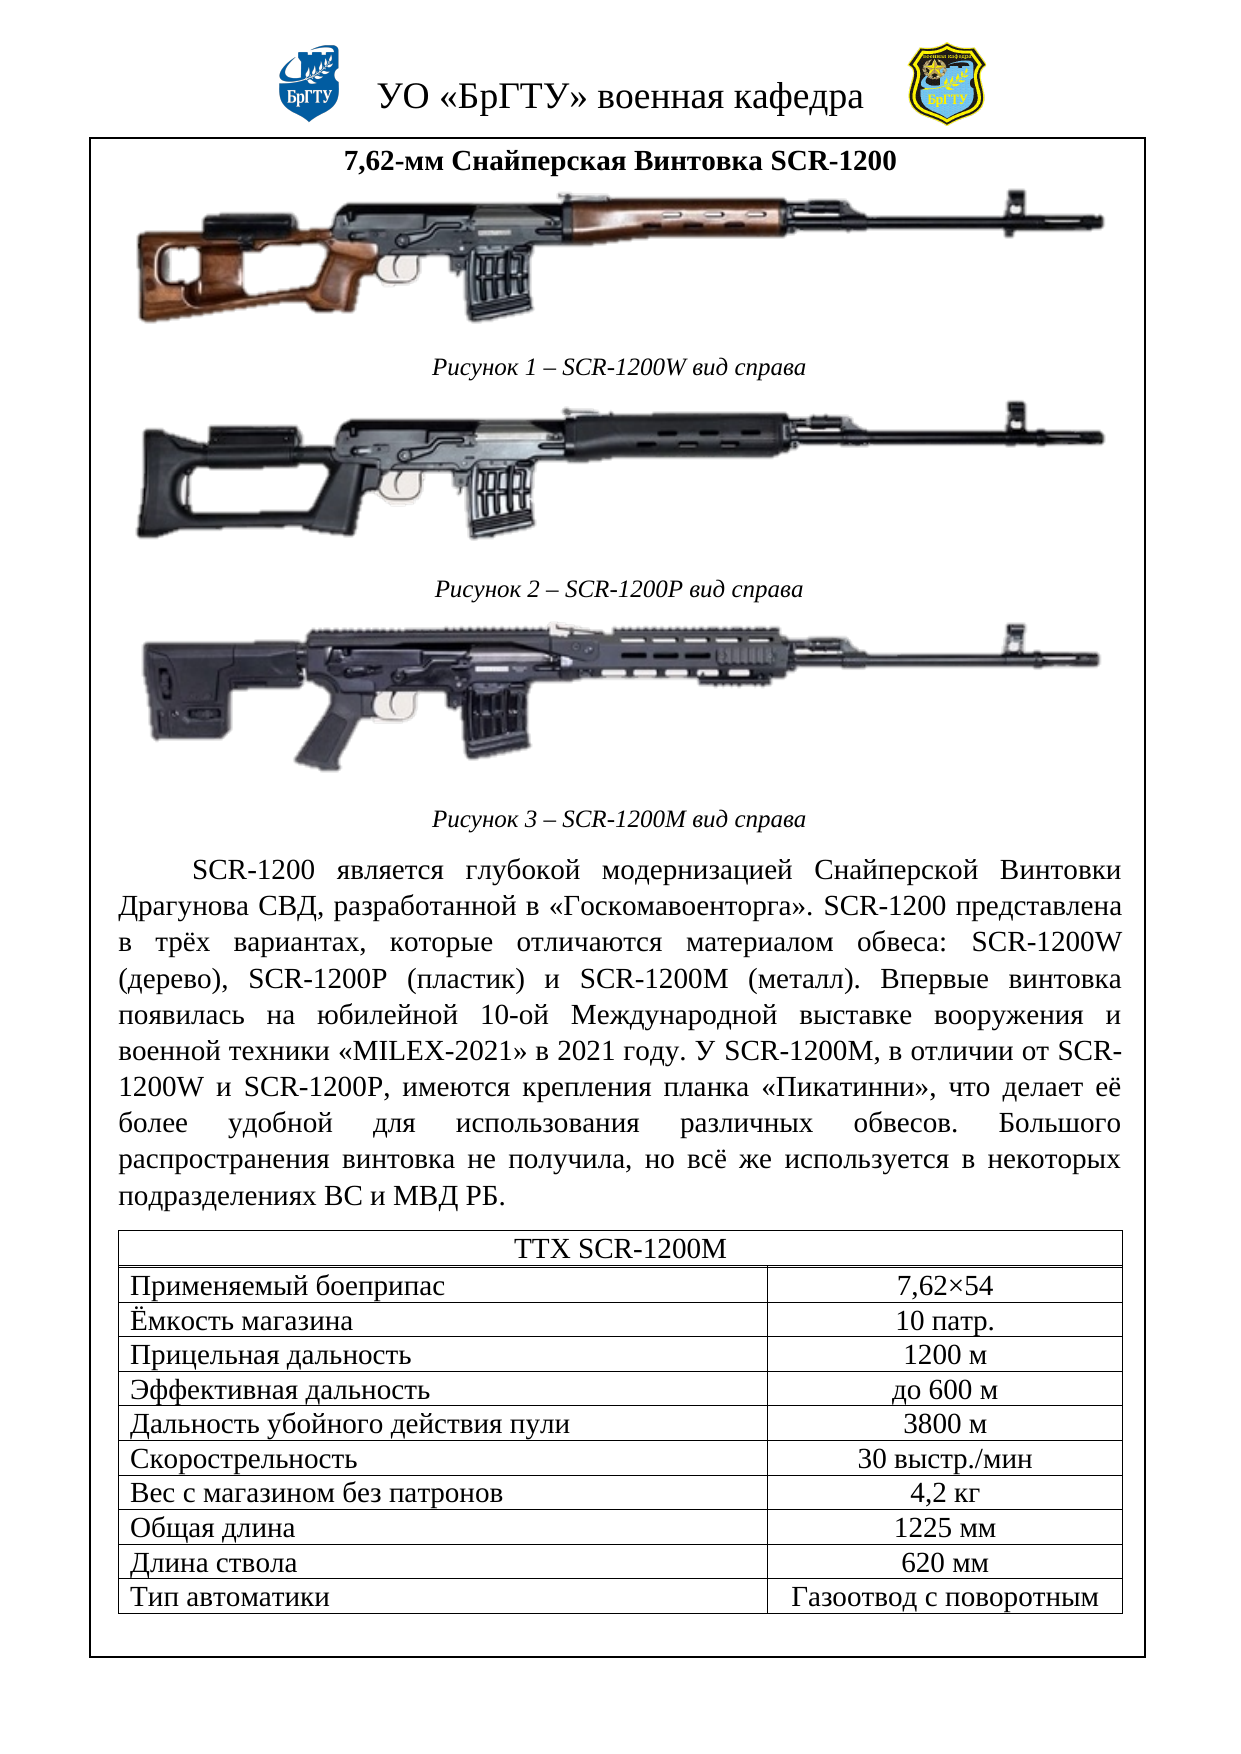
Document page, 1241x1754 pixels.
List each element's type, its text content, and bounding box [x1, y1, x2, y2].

table_header ТТХ SCR-1200M [119, 1231, 1122, 1265]
table_cell до 600 м [768, 1372, 1122, 1405]
table_cell Вес с магазином без патронов [119, 1476, 767, 1509]
table_cell Дальность убойного действия пули [119, 1406, 767, 1440]
table_cell 10 патр. [768, 1303, 1122, 1336]
text SCR-1200 является глубокой модернизацией Снайперской Винтовки Драгунова СВД, разработанной в «Госкомавоенторга». SCR-1200 представлена в трёх вариантах, которые отличаются материалом обвеса: SCR-1200W (дерево), SCR-1200P (пластик) и SCR-1200M (металл). Впервые винтовка появилась на юбилейной 10-ой Международной выставке вооружения и военной техники «MILEX-2021» в 2021 году. У SCR-1200M, в отличии от SCR-1200W и SCR-1200P, имеются крепления планка «Пикатинни», что делает её более удобной для использования различных обвесов. Большого распространения винтовка не получила, но всё же используется в некоторых подразделениях ВС и МВД РБ. [118, 852, 1122, 1211]
table_cell Эффективная дальность [119, 1372, 767, 1405]
text Рисунок 1 – SCR-1200W вид справа [118, 352, 1122, 381]
picture [270, 44, 348, 123]
picture [131, 399, 1109, 556]
table_cell 30 выстр./мин [768, 1441, 1122, 1474]
text Рисунок 2 – SCR-1200P вид справа [118, 574, 1122, 603]
table_cell Прицельная дальность [119, 1337, 767, 1371]
picture [130, 179, 1110, 334]
table_cell Ёмкость магазина [119, 1303, 767, 1336]
table_cell Скорострельность [119, 1441, 767, 1474]
table_cell Длина ствола [119, 1545, 767, 1578]
table_cell 1225 мм [768, 1510, 1122, 1544]
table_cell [768, 1579, 1122, 1613]
table_cell 620 мм [768, 1545, 1122, 1578]
table_cell 4,2 кг [768, 1476, 1122, 1509]
table_cell Общая длина [119, 1510, 767, 1544]
table_cell 1200 м [768, 1337, 1122, 1371]
picture [907, 42, 987, 126]
table_cell 7,62×54 [768, 1268, 1122, 1302]
table_cell Тип автоматики [119, 1579, 767, 1613]
table_cell Применяемый боеприпас [119, 1268, 767, 1302]
picture [134, 621, 1106, 786]
text Рисунок 3 – SCR-1200M вид справа [118, 804, 1122, 833]
table_cell 3800 м [768, 1406, 1122, 1440]
